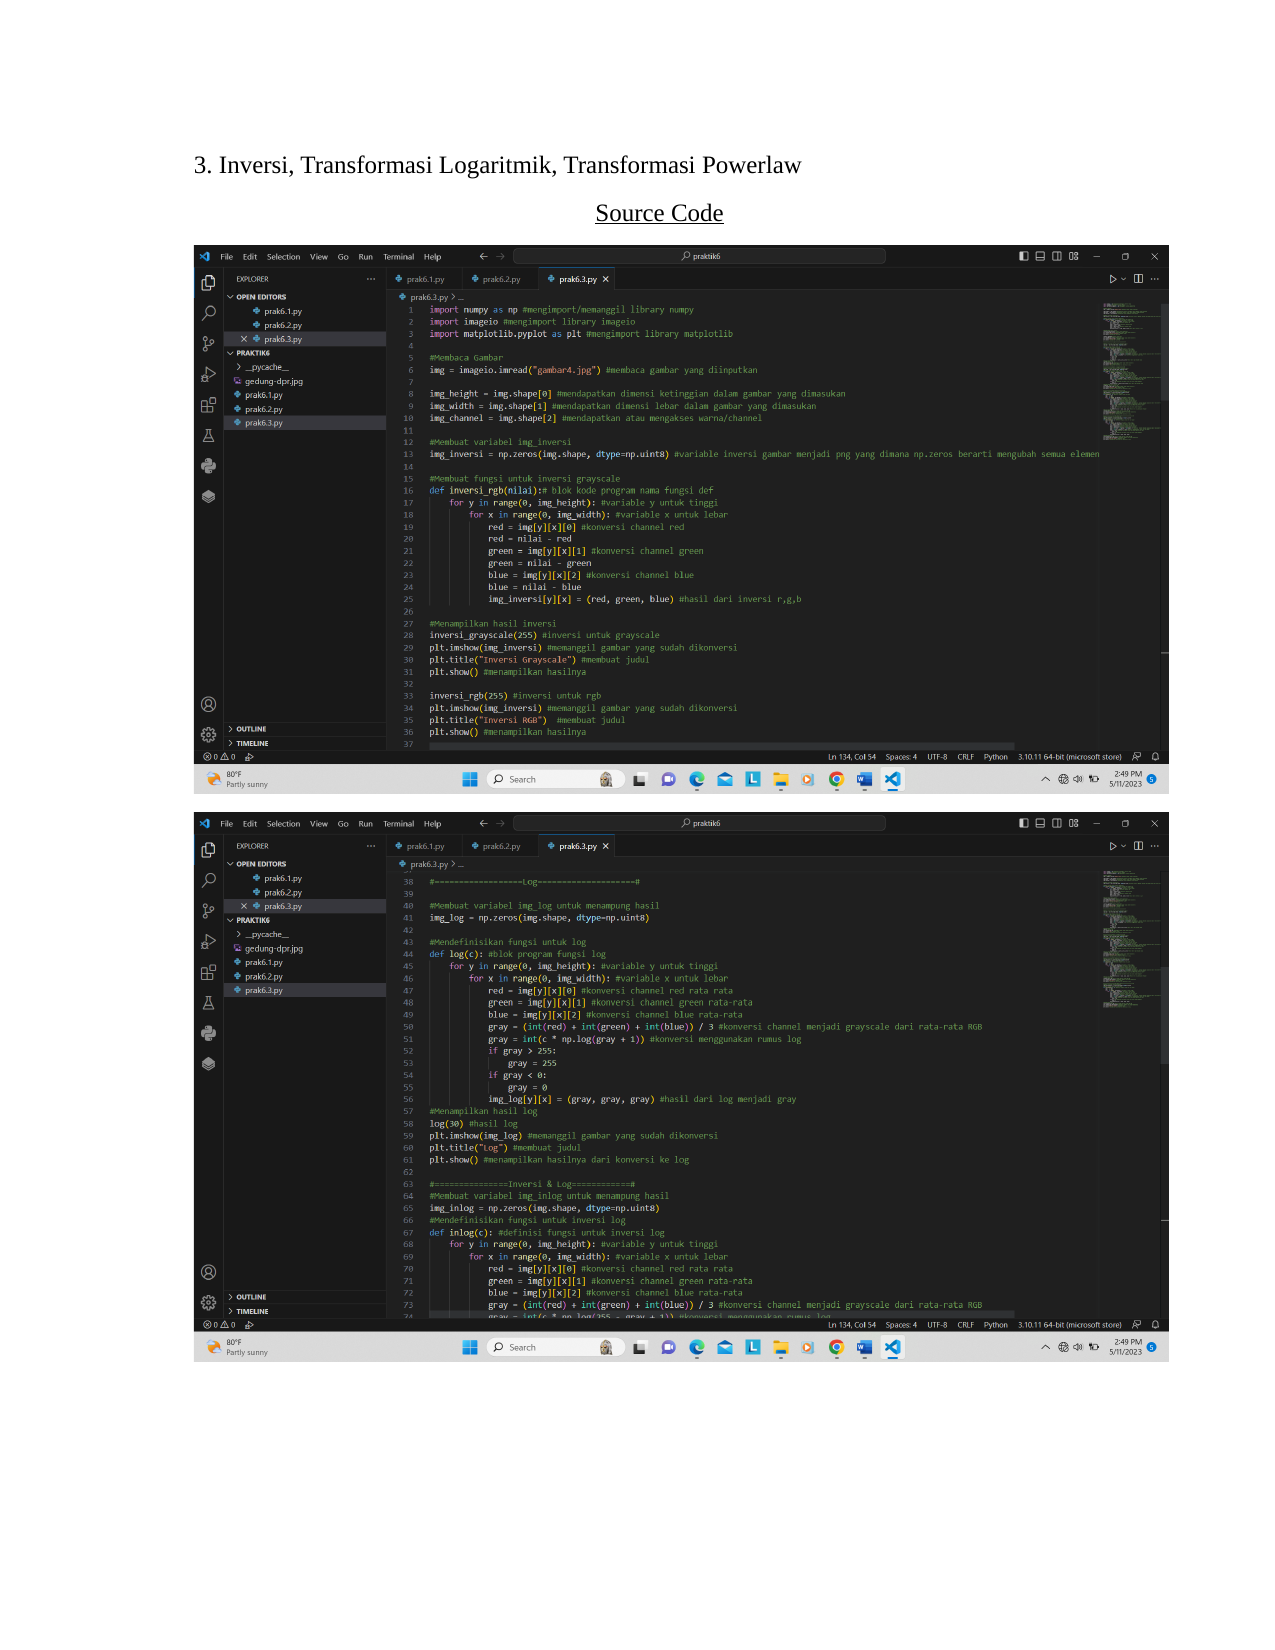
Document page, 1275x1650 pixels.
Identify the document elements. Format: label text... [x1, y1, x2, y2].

text Source Code [194, 198, 1125, 226]
picture [193, 245, 1169, 794]
text 3. Inversi, Transformasi Logaritmik, Transformasi Powerlaw [194, 150, 1125, 179]
picture [193, 812, 1169, 1362]
